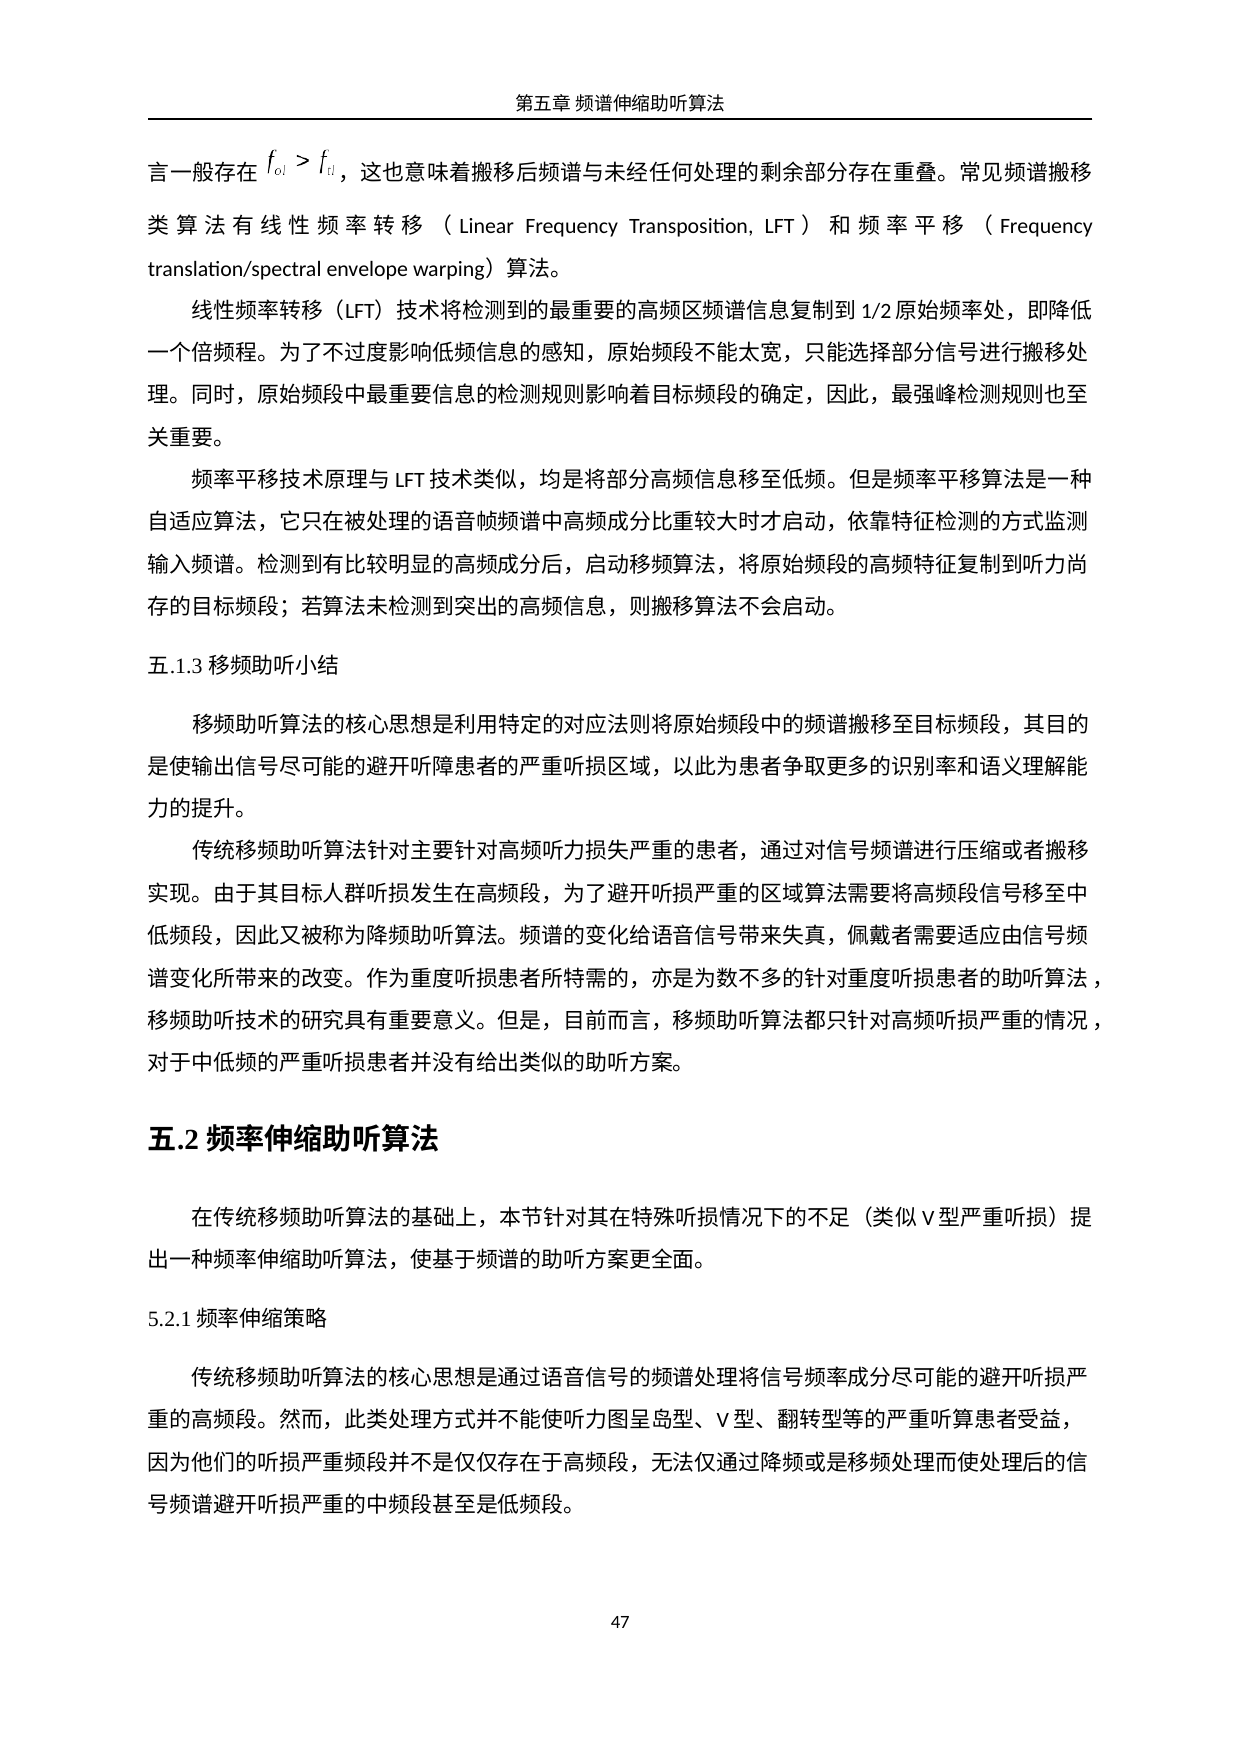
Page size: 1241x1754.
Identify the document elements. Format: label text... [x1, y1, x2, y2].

text 线性频率转移（LFT）技术将检测到的最重要的高频区频谱信息复制到1/2原始频率处，即降低一个倍频程。为了不过度影响低频信息的感知，原始频段不能太宽，只能选择部分信号进行搬移处理。同时，原始频段中最重要信息的检测规则影响着目标频段的确定，因此，最强峰检测规则也至关重要。 [148, 292, 1092, 453]
text 在传统移频助听算法的基础上，本节针对其在特殊听损情况下的不足（类似V型严重听损）提出一种频率伸缩助听算法，使基于频谱的助听方案更全面。 [148, 1198, 1092, 1275]
list 移频助听小结 [148, 647, 1092, 681]
text 频率平移技术原理与LFT技术类似，均是将部分高频信息移至低频。但是频率平移算法是一种自适应算法，它只在被处理的语音帧频谱中高频成分比重较大时才启动，依靠特征检测的方式监测输入频谱。检测到有比较明显的高频成分后，启动移频算法，将原始频段的高频特征复制到听力尚存的目标频段；若算法未检测到突出的高频信息，则搬移算法不会启动。 [148, 461, 1092, 622]
list 传统移频助听算法的核心思想是通过语音信号的频谱处理将信号频率成分尽可能的避开听损严重的高频段。然而，此类处理方式并不能使听力图呈岛型、V型、翻转型等的严重听算患者受益，因为他们的听损严重频段并不是仅仅存在于高频段，无法仅通过降频或是移频处理而使处理后的信号频谱避开听损严重的中频段甚至是低频段。 [148, 1358, 1092, 1520]
text 5.2.1频率伸缩策略 [148, 1300, 1092, 1334]
text 移频助听算法的核心思想是利用特定的对应法则将原始频段中的频谱搬移至目标频段，其目的是使输出信号尽可能的避开听障患者的严重听损区域，以此为患者争取更多的识别率和语义理解能力的提升。 [148, 706, 1092, 824]
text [148, 131, 1092, 284]
list 频率伸缩助听算法 [148, 1103, 1092, 1171]
text 传统移频助听算法针对主要针对高频听力损失严重的患者，通过对信号频谱进行压缩或者搬移实现。由于其目标人群听损发生在高频段，为了避开听损严重的区域算法需要将高频段信号移至中低频段，因此又被称为降频助听算法。频谱的变化给语音信号带来失真，佩戴者需要适应由信号频谱变化所带来的改变。作为重度听损患者所特需的，亦是为数不多的针对重度听损患者的助听算法，移频助听技术的研究具有重要意义。但是，目前而言，移频助听算法都只针对高频听损严重的情况，对于中低频的严重听损患者并没有给出类似的助听方案。 [148, 832, 1092, 1078]
